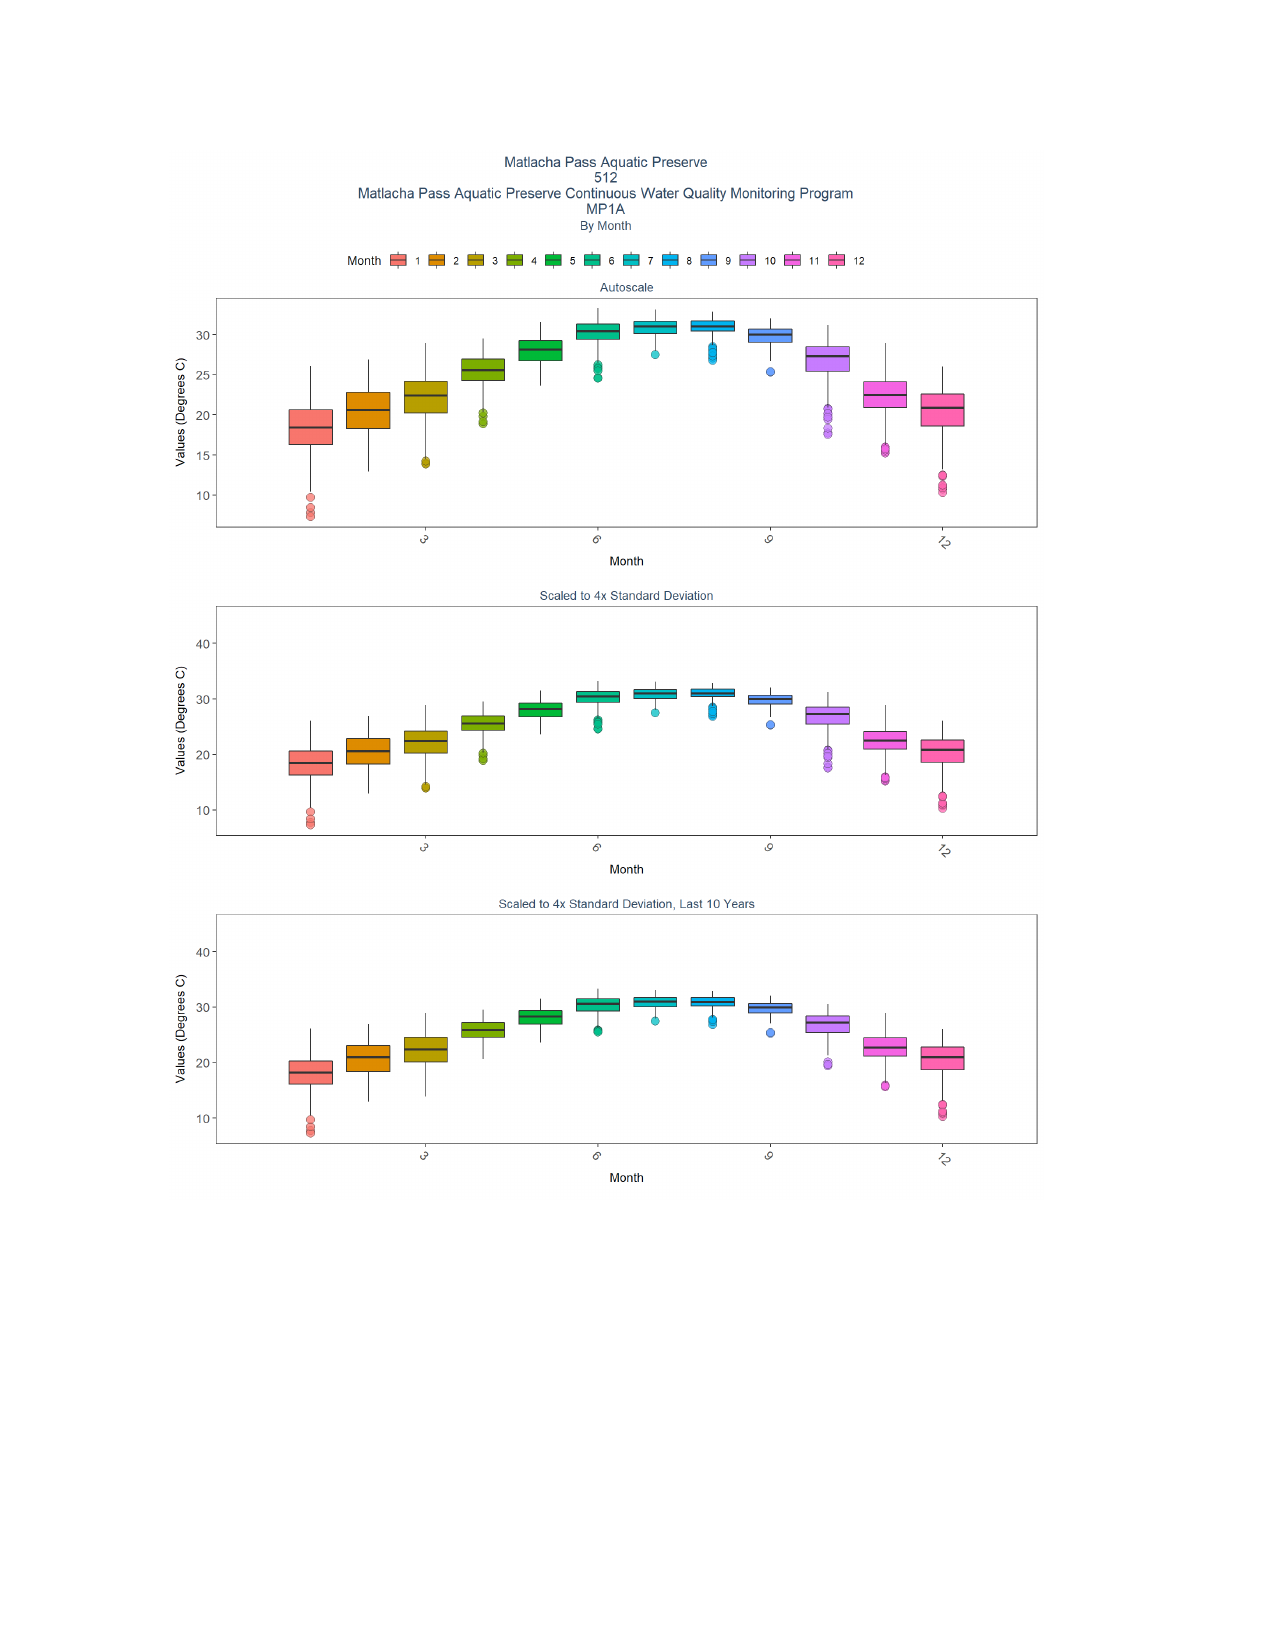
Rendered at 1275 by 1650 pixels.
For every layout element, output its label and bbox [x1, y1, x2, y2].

picture [168, 150, 1044, 1200]
